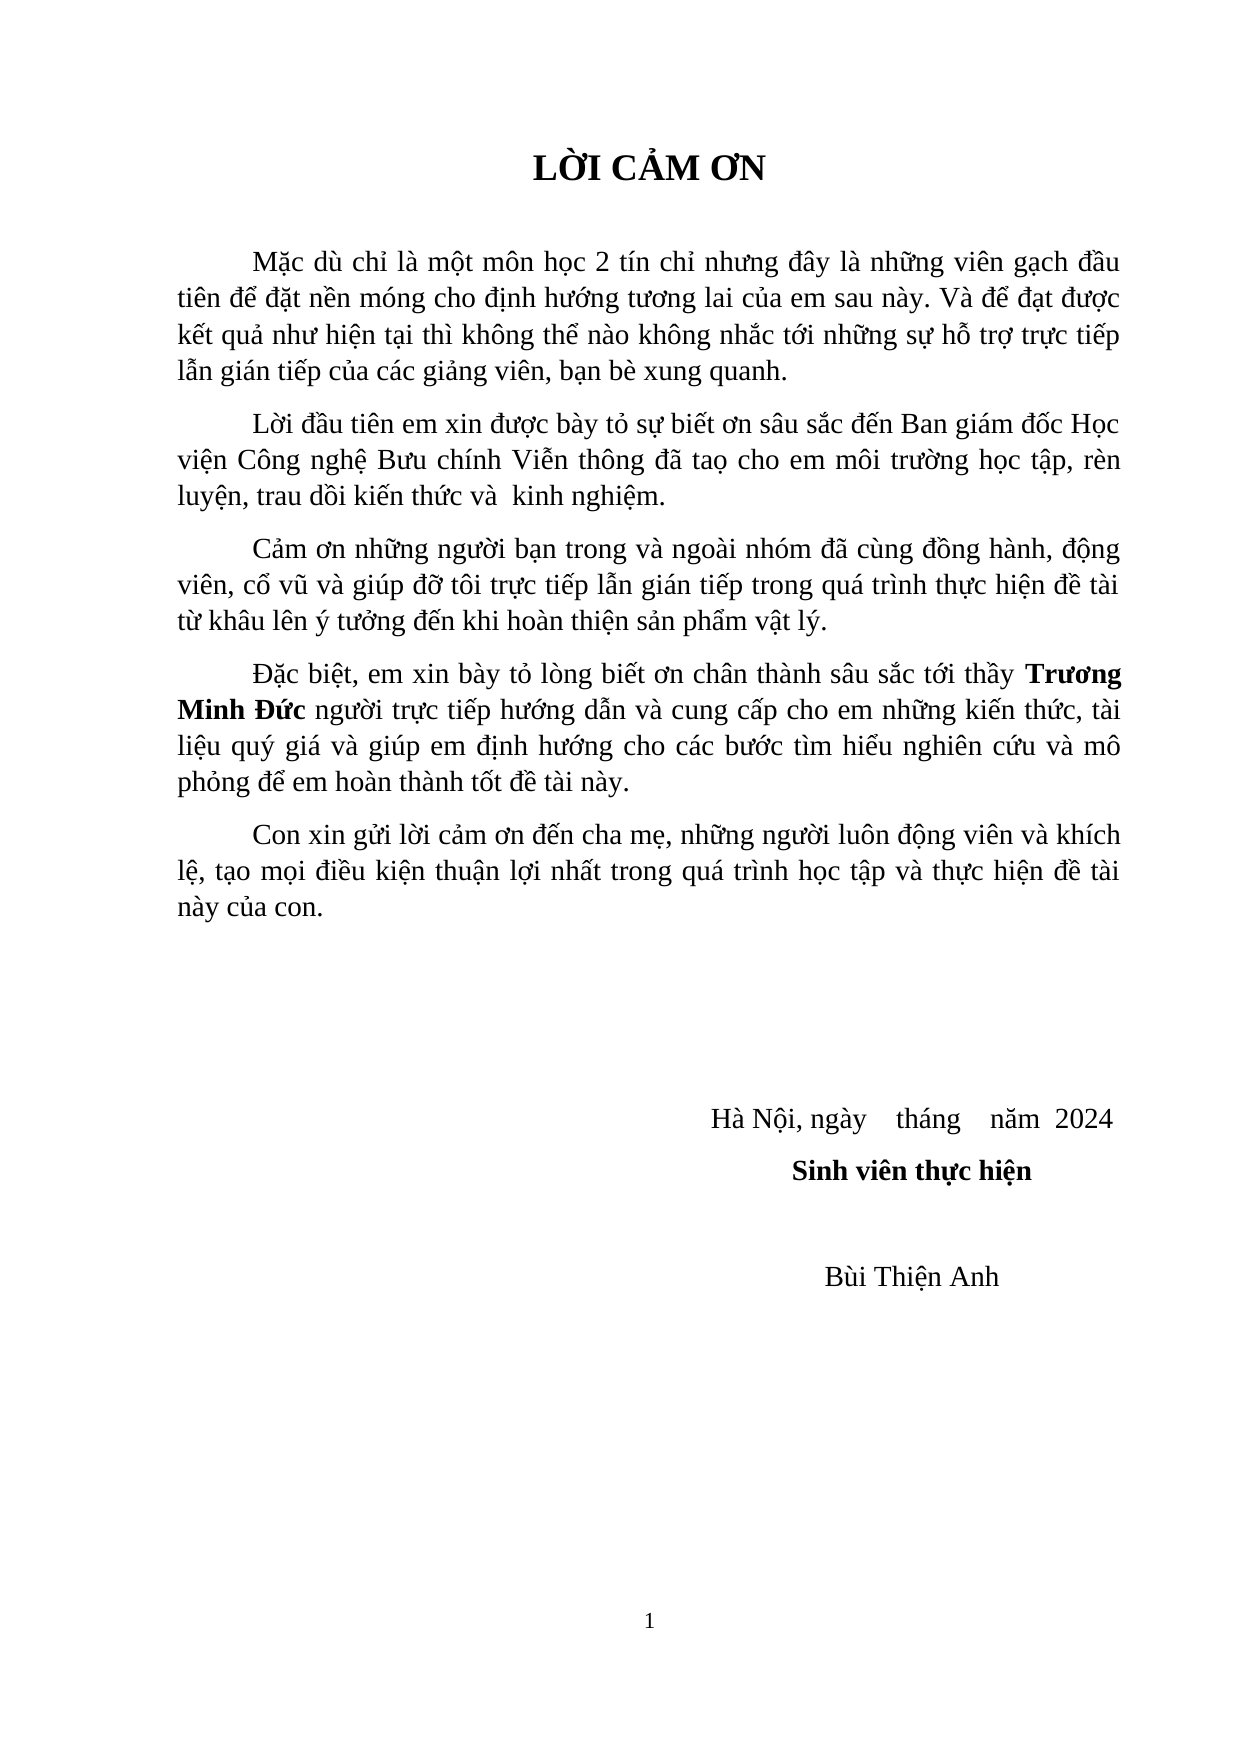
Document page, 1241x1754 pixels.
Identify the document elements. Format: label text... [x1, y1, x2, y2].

text Con xin gửi lời cảm ơn đến cha mẹ, những người luôn động viên và khích lệ, tạo mọi điều kiện thuận lợi nhất trong quá trình học tập và thực hiện đề tài này của con. [177, 817, 1122, 923]
text Lời đầu tiên em xin được bày tỏ sự biết ơn sâu sắc đến Ban giám đốc Học viện Công nghệ Bưu chính Viễn thông đã taọ cho em môi trường học tập, rèn luyện, trau dồi kiến thức và kinh nghiệm. [177, 406, 1122, 512]
text Mặc dù chỉ là một môn học 2 tín chỉ nhưng đây là những viên gạch đầu tiên để đặt nền móng cho định hướng tương lai của em sau này. Và để đạt được kết quả như hiện tại thì không thể nào không nhắc tới những sự hỗ trợ trực tiếp lẫn gián tiếp của các giảng viên, bạn bè xung quanh. [177, 244, 1122, 386]
text Đặc biệt, em xin bày tỏ lòng biết ơn chân thành sâu sắc tới thầy Trương Minh Đức người trực tiếp hướng dẫn và cung cấp cho em những kiến thức, tài liệu quý giá và giúp em định hướng cho các bước tìm hiểu nghiên cứu và mô phỏng để em hoàn thành tốt đề tài này. [177, 656, 1122, 798]
text Bùi Thiện Anh [702, 1259, 1122, 1293]
text Cảm ơn những người bạn trong và ngoài nhóm đã cùng đồng hành, động viên, cổ vũ và giúp đỡ tôi trực tiếp lẫn gián tiếp trong quá trình thực hiện đề tài từ khâu lên ý tưởng đến khi hoàn thiện sản phẩm vật lý. [177, 531, 1122, 637]
text Hà Nội, ngày tháng năm 2024 [702, 1101, 1122, 1134]
subtitle LỜI CẢM ƠN [177, 145, 1122, 188]
text Sinh viên thực hiện [702, 1153, 1122, 1187]
